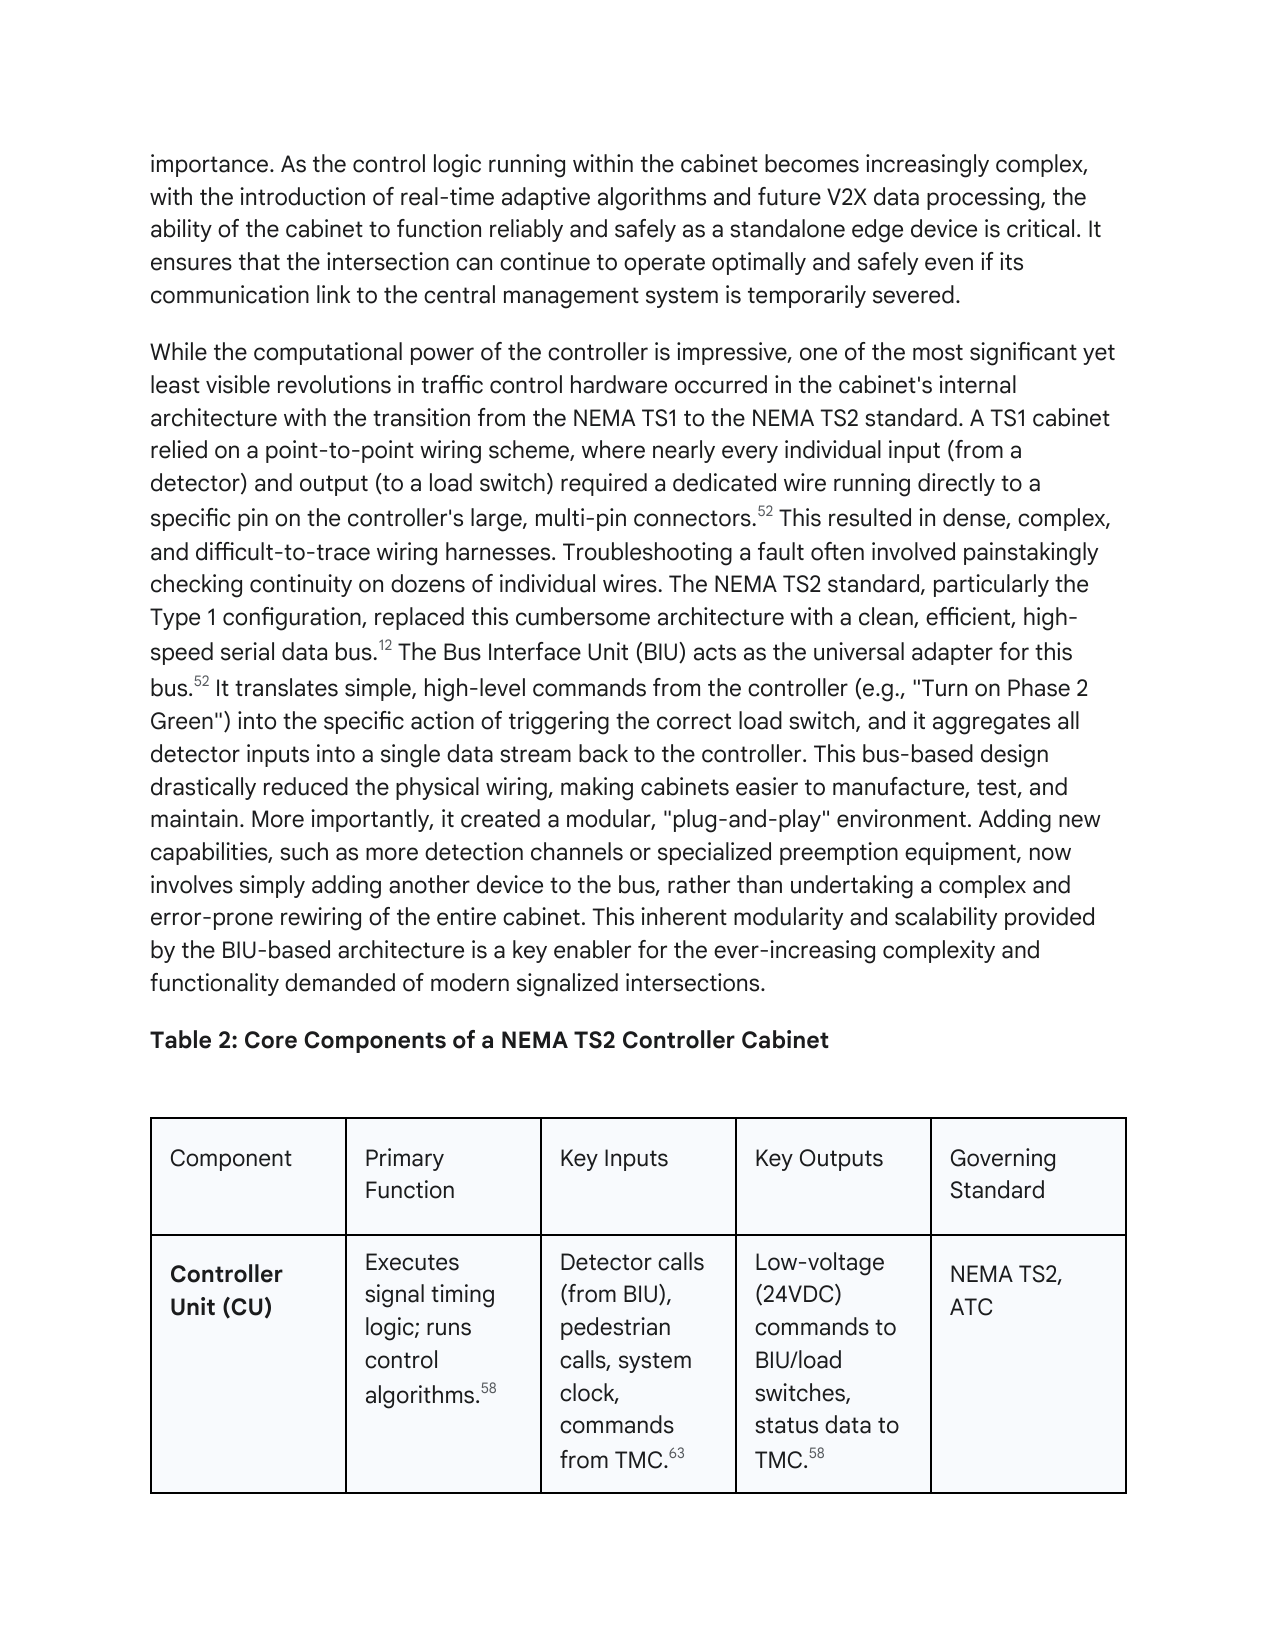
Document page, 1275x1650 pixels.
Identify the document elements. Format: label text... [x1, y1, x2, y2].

table_cell Low-voltage (24VDC) commands to BIU/load switches, status data to TMC.58 [737, 1236, 930, 1492]
table_cell NEMA TS2, ATC [932, 1236, 1125, 1492]
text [150, 150, 1125, 309]
table_header Component [152, 1119, 345, 1234]
text Table 2: Core Components of a NEMA TS2 Controller Cabinet [150, 1027, 1125, 1056]
table_header Key Outputs [737, 1119, 930, 1234]
table_cell Executes signal timing logic; runs control algorithms.58 [347, 1236, 540, 1492]
table_header Key Inputs [542, 1119, 735, 1234]
table_cell Controller Unit (CU) [152, 1236, 345, 1492]
text While the computational power of the controller is impressive, one of the most significant yet least visible revolutions in traffic control hardware occurred in the cabinet's internal architecture with the transition from the NEMA TS1 to the NEMA TS2 standard. A TS1 cabinet relied on a point-to-point wiring scheme, where nearly every individual input (from a detector) and output (to a load switch) required a dedicated wire running directly to a specific pin on the controller's large, multi-pin connectors.52 This resulted in dense, complex, and difficult-to-trace wiring harnesses. Troubleshooting a fault often involved painstakingly checking continuity on dozens of individual wires. The NEMA TS2 standard, particularly the Type 1 configuration, replaced this cumbersome architecture with a clean, efficient, high-speed serial data bus.12 The Bus Interface Unit (BIU) acts as the universal adapter for this bus.52 It translates simple, high-level commands from the controller (e.g., "Turn on Phase 2 Green") into the specific action of triggering the correct load switch, and it aggregates all detector inputs into a single data stream back to the controller. This bus-based design drastically reduced the physical wiring, making cabinets easier to manufacture, test, and maintain. More importantly, it created a modular, "plug-and-play" environment. Adding new capabilities, such as more detection channels or specialized preemption equipment, now involves simply adding another device to the bus, rather than undertaking a complex and error-prone rewiring of the entire cabinet. This inherent modularity and scalability provided by the BIU-based architecture is a key enabler for the ever-increasing complexity and functionality demanded of modern signalized intersections. [150, 338, 1125, 998]
table_cell Detector calls (from BIU), pedestrian calls, system clock, commands from TMC.63 [542, 1236, 735, 1492]
table_header Governing Standard [932, 1119, 1125, 1234]
table_header Primary Function [347, 1119, 540, 1234]
